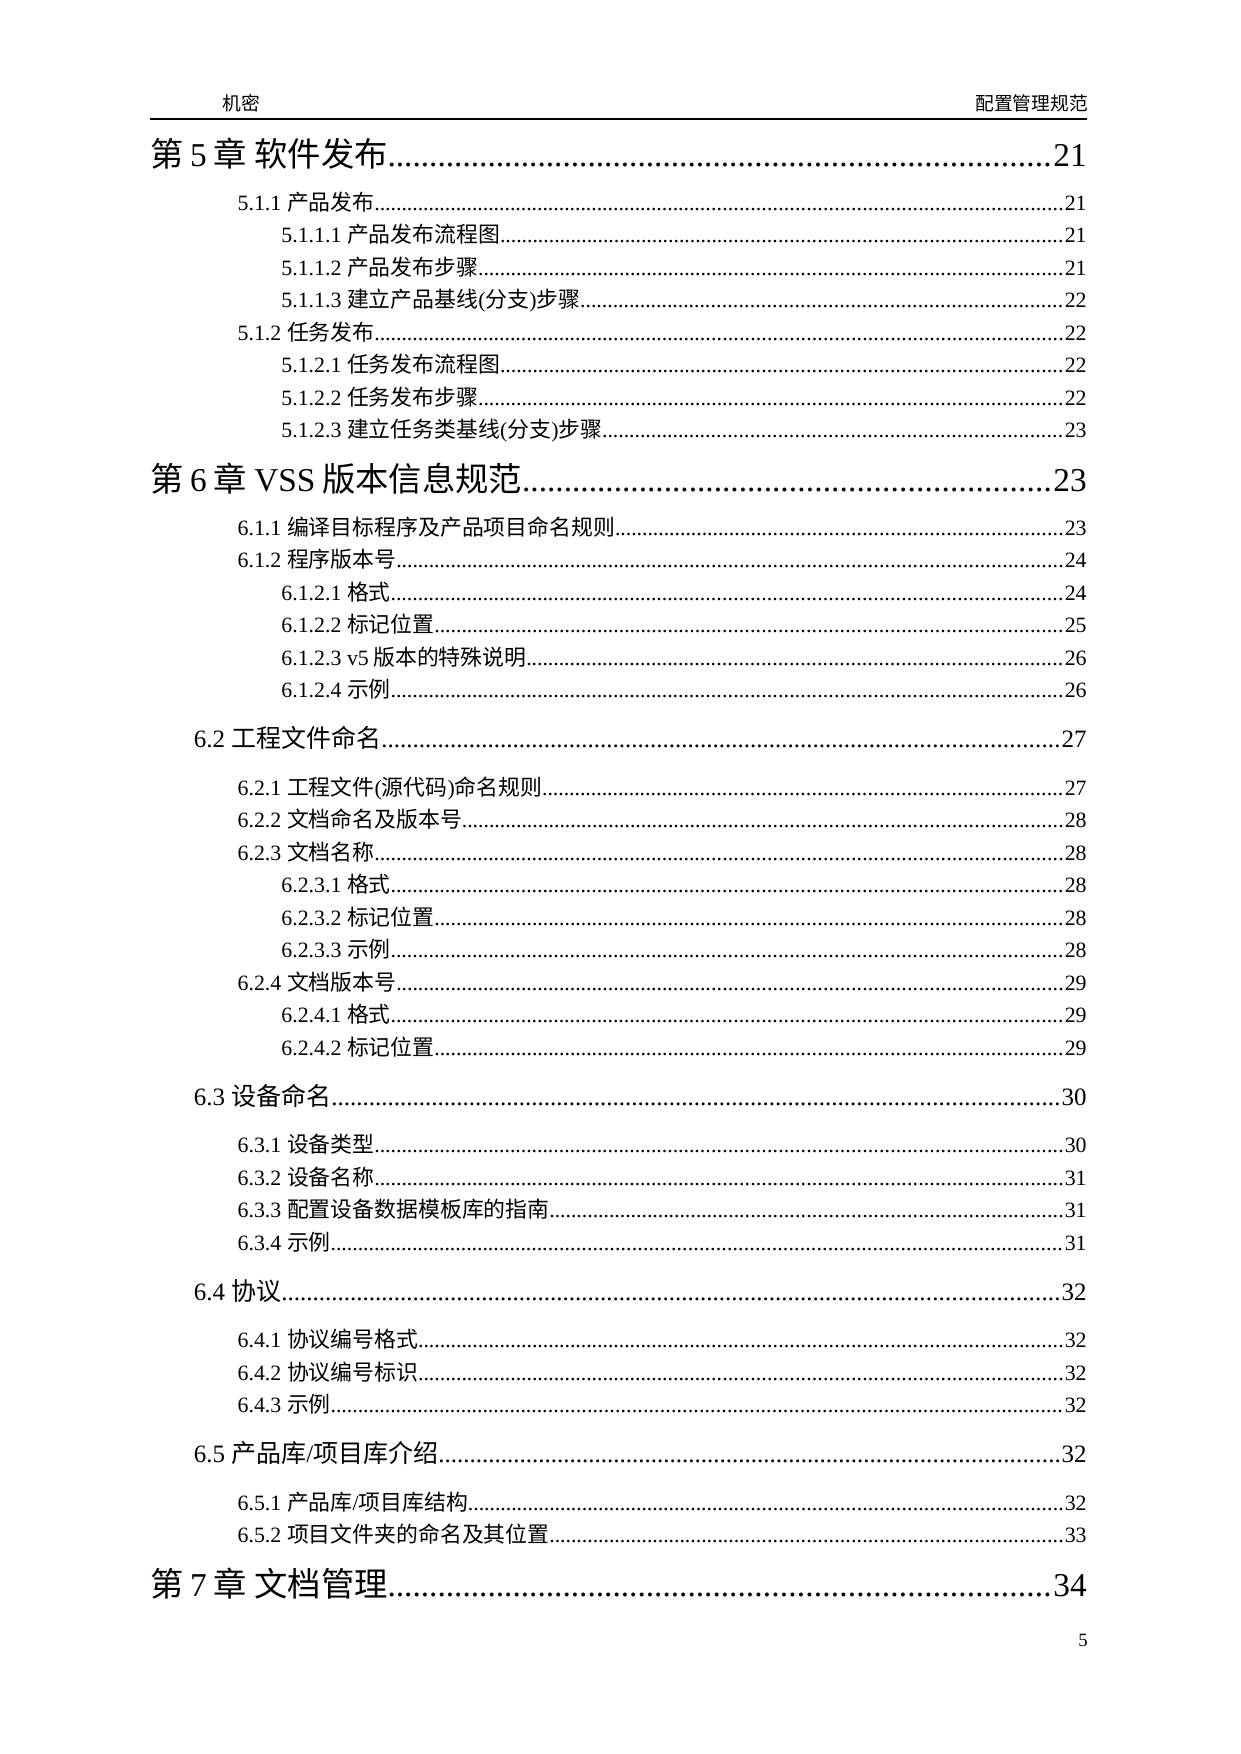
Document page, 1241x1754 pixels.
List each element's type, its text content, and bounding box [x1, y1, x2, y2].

text 6.2.4.1 格式 29 [281, 997, 1087, 1029]
text 6.1.2.1 格式 24 [281, 574, 1087, 607]
text 6.5.1 产品库/项目库结构 32 [237, 1484, 1087, 1517]
text 6.1.2.2 标记位置 25 [281, 607, 1087, 639]
text 5.1.2.2 任务发布步骤 22 [281, 379, 1087, 412]
text 6.2.3.2 标记位置 28 [281, 899, 1087, 932]
text 6.4.3 示例 32 [237, 1387, 1087, 1419]
text 6.4 协议 32 [194, 1257, 1087, 1322]
text 6.3.2 设备名称 31 [237, 1159, 1087, 1192]
text 6.4.1 协议编号格式 32 [237, 1322, 1087, 1354]
text 6.1.2 程序版本号 24 [237, 542, 1087, 574]
text 6.2.4 文档版本号 29 [237, 964, 1087, 997]
text 6.2.4.2 标记位置 29 [281, 1029, 1087, 1062]
text 5.1.1.3 建立产品基线(分支)步骤 22 [281, 282, 1087, 314]
text 5.1.1.1 产品发布流程图 21 [281, 217, 1087, 249]
text 6.2.3.3 示例 28 [281, 932, 1087, 964]
text 6.3.1 设备类型 30 [237, 1127, 1087, 1159]
text 6.3.3 配置设备数据模板库的指南 31 [237, 1192, 1087, 1224]
text 第6章 VSS版本信息规范 23 [150, 444, 1087, 509]
text 5.1.1 产品发布 21 [237, 184, 1087, 217]
text 6.2 工程文件命名 27 [194, 704, 1087, 769]
text 6.1.2.3 v5版本的特殊说明 26 [281, 639, 1087, 672]
text 5.1.2 任务发布 22 [237, 314, 1087, 347]
text 6.4.2 协议编号标识 32 [237, 1354, 1087, 1387]
text 5.1.2.1 任务发布流程图 22 [281, 347, 1087, 379]
text 6.3.4 示例 31 [237, 1224, 1087, 1257]
text 第7章 文档管理 34 [150, 1549, 1087, 1614]
text 6.2.3.1 格式 28 [281, 867, 1087, 899]
text 第5章 软件发布 21 [150, 120, 1087, 184]
text 6.2.3 文档名称 28 [237, 834, 1087, 867]
text 6.2.2 文档命名及版本号 28 [237, 802, 1087, 834]
text 6.3 设备命名 30 [194, 1062, 1087, 1127]
text 5.1.1.2 产品发布步骤 21 [281, 249, 1087, 282]
text 6.2.1 工程文件(源代码)命名规则 27 [237, 769, 1087, 802]
text 6.1.1 编译目标程序及产品项目命名规则 23 [237, 509, 1087, 542]
text 6.1.2.4 示例 26 [281, 672, 1087, 704]
text 5.1.2.3 建立任务类基线(分支)步骤 23 [281, 412, 1087, 444]
text 6.5 产品库/项目库介绍 32 [194, 1419, 1087, 1484]
text 6.5.2 项目文件夹的命名及其位置 33 [237, 1517, 1087, 1549]
